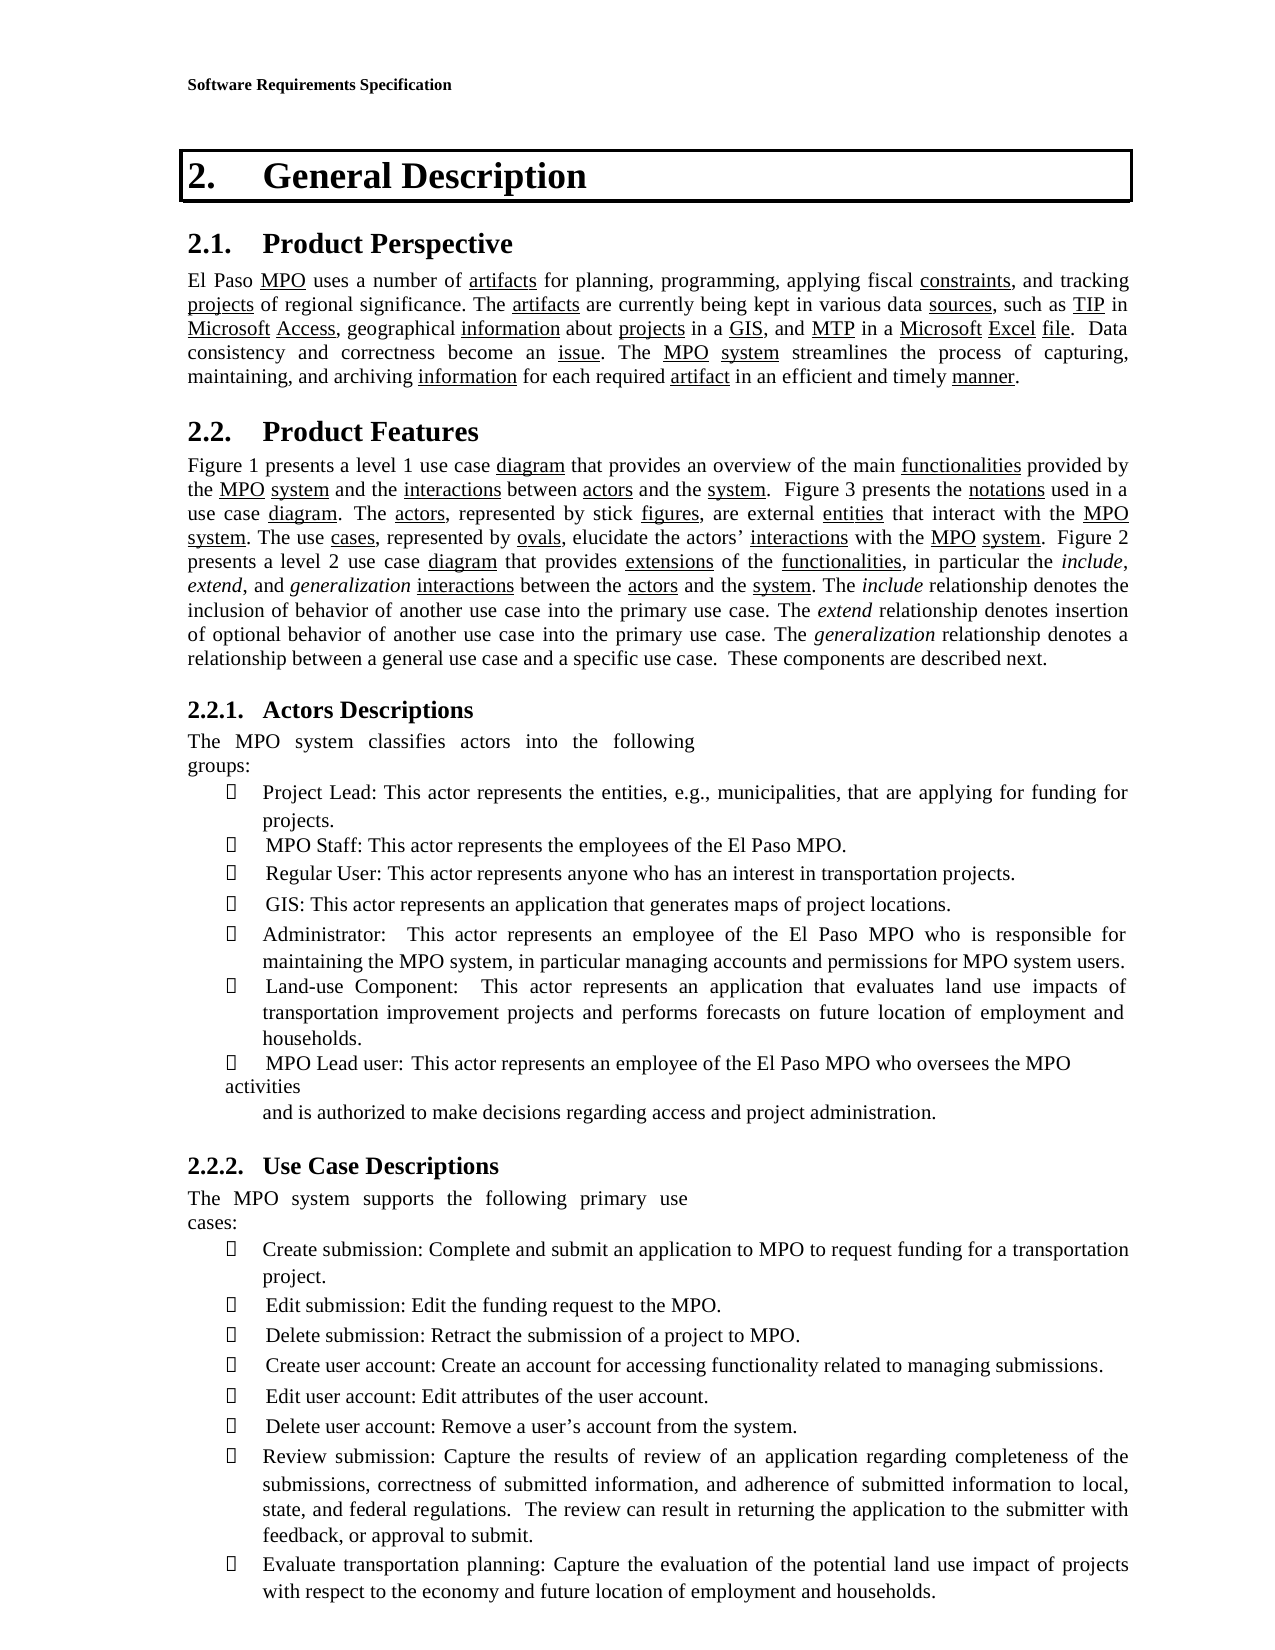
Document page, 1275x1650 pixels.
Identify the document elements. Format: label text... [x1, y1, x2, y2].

text 2.2. Product Features [187, 414, 483, 447]
text  Regular User: This actor represents anyone who has an interest in transportation projects. [225, 858, 1148, 887]
text  Delete submission: Retract the submission of a project to MPO. [225, 1320, 1148, 1348]
text The MPO system classifies actors into the following groups: [187, 729, 695, 777]
text  Administrator: This actor represents an employee of the El Paso MPO who is responsible for maintaining the MPO system, in particular managing accounts and permissions for MPO system users. [225, 919, 1127, 973]
text El Paso MPO uses a number of artifacts for planning, programming, applying fiscal constraints, and tracking projects of regional significance. The artifacts are currently being kept in various data sources, such as TIP in Microsoft Access, geographical information about projects in a GIS, and MTP in a Microsoft Excel file. Data consistency and correctness become an issue. The MPO system streamlines the process of capturing, maintaining, and archiving information for each required artifact in an efficient and timely manner. [187, 268, 1129, 388]
text The MPO system supports the following primary use cases: [187, 1186, 687, 1234]
text 2.1. Product Perspective [187, 226, 517, 260]
text  Land-use Component: This actor represents an application that evaluates land use impacts of [225, 975, 1148, 998]
text  Create user account: Create an account for accessing functionality related to managing submissions. [225, 1351, 1148, 1379]
text Figure 1 presents a level 1 use case diagram that provides an overview of the main functionalities provided by the MPO system and the interactions between actors and the system. Figure 3 presents the notations used in a use case diagram. The actors, represented by stick figures, are external entities that interact with the MPO system. The use cases, represented by ovals, elucidate the actors’ interactions with the MPO system. Figure 2 presents a level 2 use case diagram that provides extensions of the functionalities, in particular the include, extend, and generalization interactions between the actors and the system. The include relationship denotes the inclusion of behavior of another use case into the primary use case. The extend relationship denotes insertion of optional behavior of another use case into the primary use case. The generalization relationship denotes a relationship between a general use case and a specific use case. These components are described next. [187, 453, 1129, 670]
text  Project Lead: This actor represents the entities, e.g., municipalities, that are applying for funding for projects. [225, 777, 1128, 832]
text transportation improvement projects and performs forecasts on future location of employment and households. [262, 1000, 1127, 1050]
text  Edit user account: Edit attributes of the user account. [225, 1381, 1148, 1409]
text  Evaluate transportation planning: Capture the evaluation of the potential land use impact of projects with respect to the economy and future location of employment and households. [225, 1549, 1129, 1603]
text  Review submission: Capture the results of review of an application regarding completeness of the submissions, correctness of submitted information, and adherence of submitted information to local, state, and federal regulations. The review can result in returning the application to the submitter with feedback, or approval to submit. [225, 1441, 1129, 1547]
text 2.2.1. Actors Descriptions [187, 695, 477, 723]
text  Edit submission: Edit the funding request to the MPO. [225, 1290, 1148, 1318]
text  MPO Lead user: This actor represents an employee of the El Paso MPO who oversees the MPO activities [225, 1052, 1148, 1098]
text  MPO Staff: This actor represents the employees of the El Paso MPO. [225, 834, 1148, 857]
text  GIS: This actor represents an application that generates maps of project locations. [225, 889, 1148, 917]
text 2. General Description [187, 154, 1148, 196]
text  Create submission: Complete and submit an application to MPO to request funding for a transportation project. [225, 1234, 1129, 1288]
text 2.2.2. Use Case Descriptions [187, 1151, 502, 1180]
text and is authorized to make decisions regarding access and project administration. [262, 1100, 1148, 1124]
text  Delete user account: Remove a user’s account from the system. [225, 1411, 1148, 1439]
